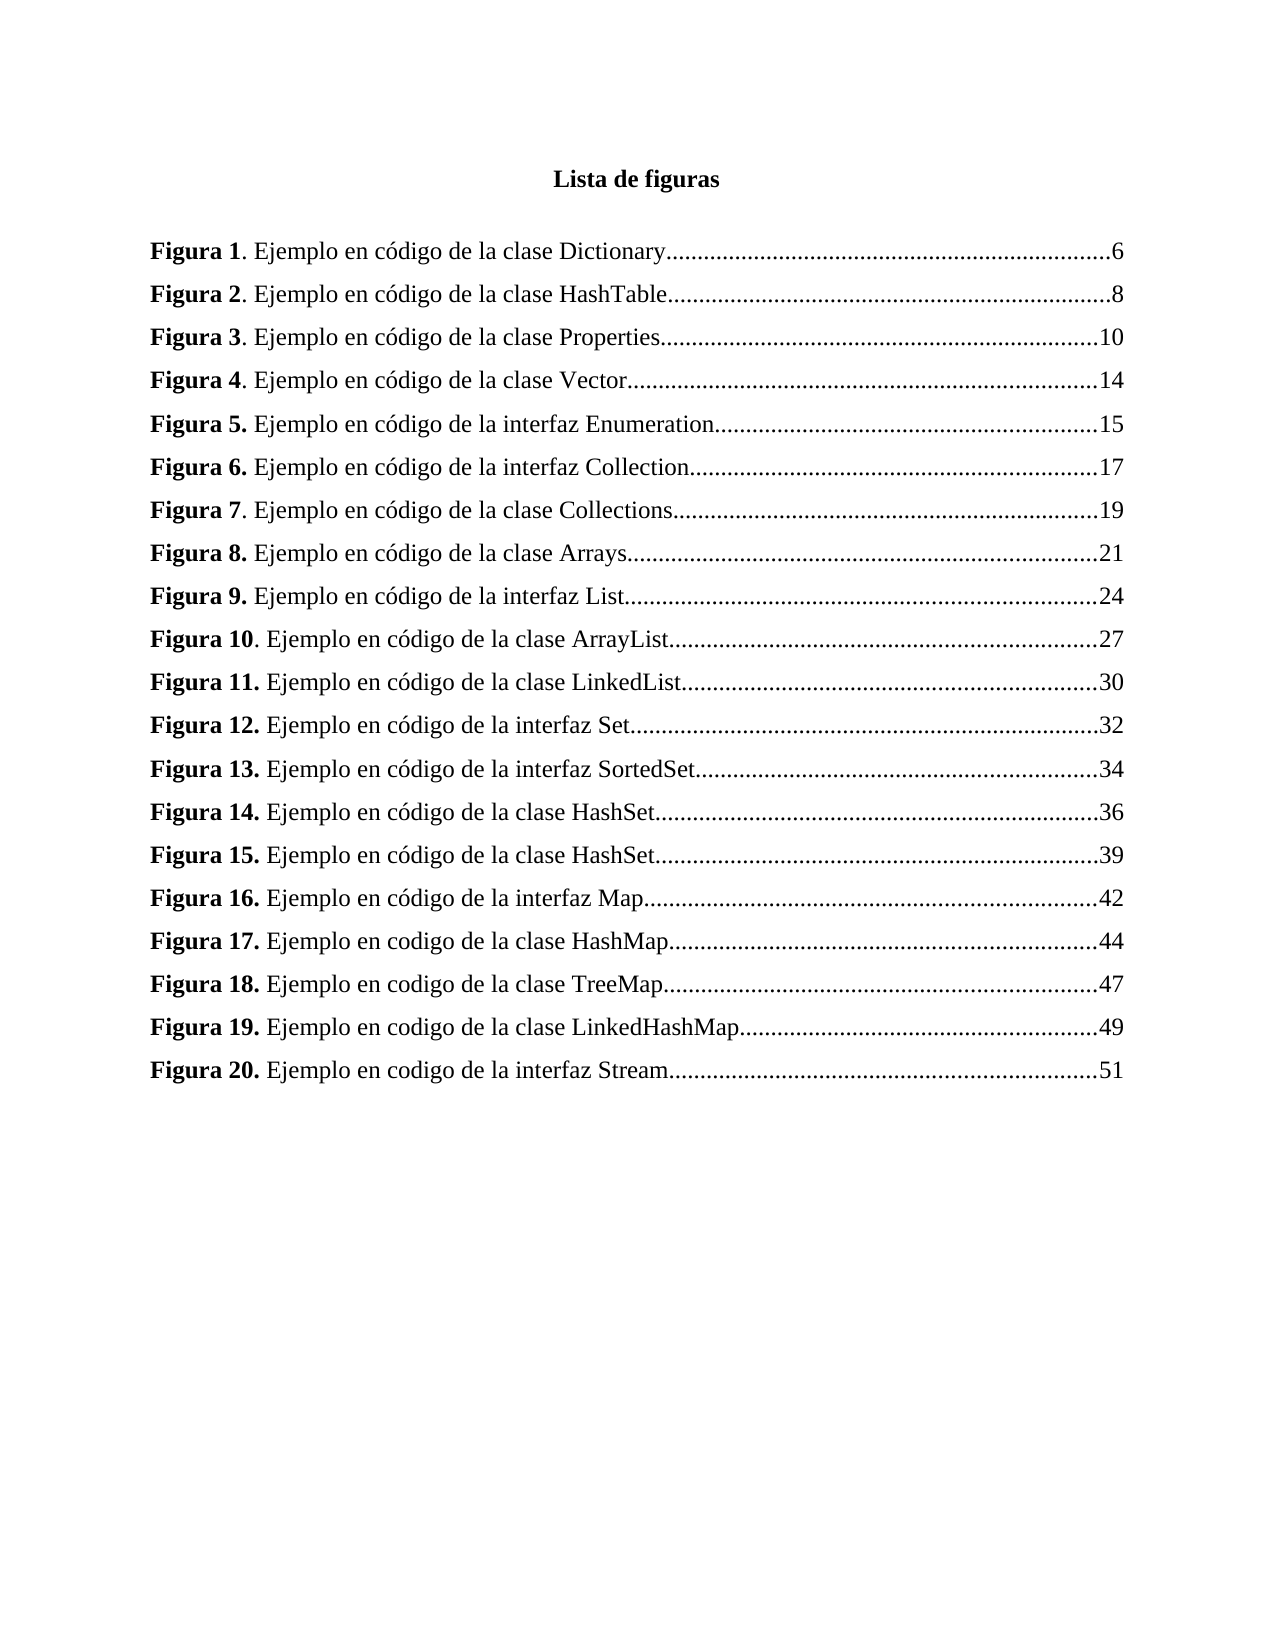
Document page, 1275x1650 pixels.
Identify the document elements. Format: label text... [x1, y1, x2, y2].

text Figura 20. Ejemplo en codigo de la interfaz Stream 51 [150, 1056, 1125, 1084]
text Figura 3. Ejemplo en código de la clase Properties 10 [150, 322, 1125, 351]
text Figura 6. Ejemplo en código de la interfaz Collection 17 [150, 452, 1125, 481]
text Figura 17. Ejemplo en codigo de la clase HashMap 44 [150, 926, 1125, 955]
text Figura 14. Ejemplo en código de la clase HashSet 36 [150, 797, 1125, 826]
text Figura 4. Ejemplo en código de la clase Vector 14 [150, 366, 1125, 394]
text Figura 10. Ejemplo en código de la clase ArrayList 27 [150, 624, 1125, 653]
text Figura 7. Ejemplo en código de la clase Collections. 19 [150, 495, 1125, 524]
text Figura 15. Ejemplo en código de la clase HashSet 39 [150, 840, 1125, 869]
list Lista de figuras [150, 164, 1125, 193]
text Figura 11. Ejemplo en código de la clase LinkedList 30 [150, 667, 1125, 696]
text Figura 8. Ejemplo en código de la clase Arrays 21 [150, 538, 1125, 567]
text Figura 18. Ejemplo en codigo de la clase TreeMap 47 [150, 969, 1125, 998]
text Figura 13. Ejemplo en código de la interfaz SortedSet 34 [150, 754, 1125, 782]
text Figura 1. Ejemplo en código de la clase Dictionary 6 [150, 236, 1125, 265]
text Figura 12. Ejemplo en código de la interfaz Set 32 [150, 711, 1125, 739]
text Figura 16. Ejemplo en código de la interfaz Map 42 [150, 883, 1125, 912]
text Figura 5. Ejemplo en código de la interfaz Enumeration 15 [150, 409, 1125, 437]
text Figura 19. Ejemplo en codigo de la clase LinkedHashMap 49 [150, 1012, 1125, 1041]
text Figura 2. Ejemplo en código de la clase HashTable 8 [150, 279, 1125, 308]
text Figura 9. Ejemplo en código de la interfaz List 24 [150, 581, 1125, 610]
